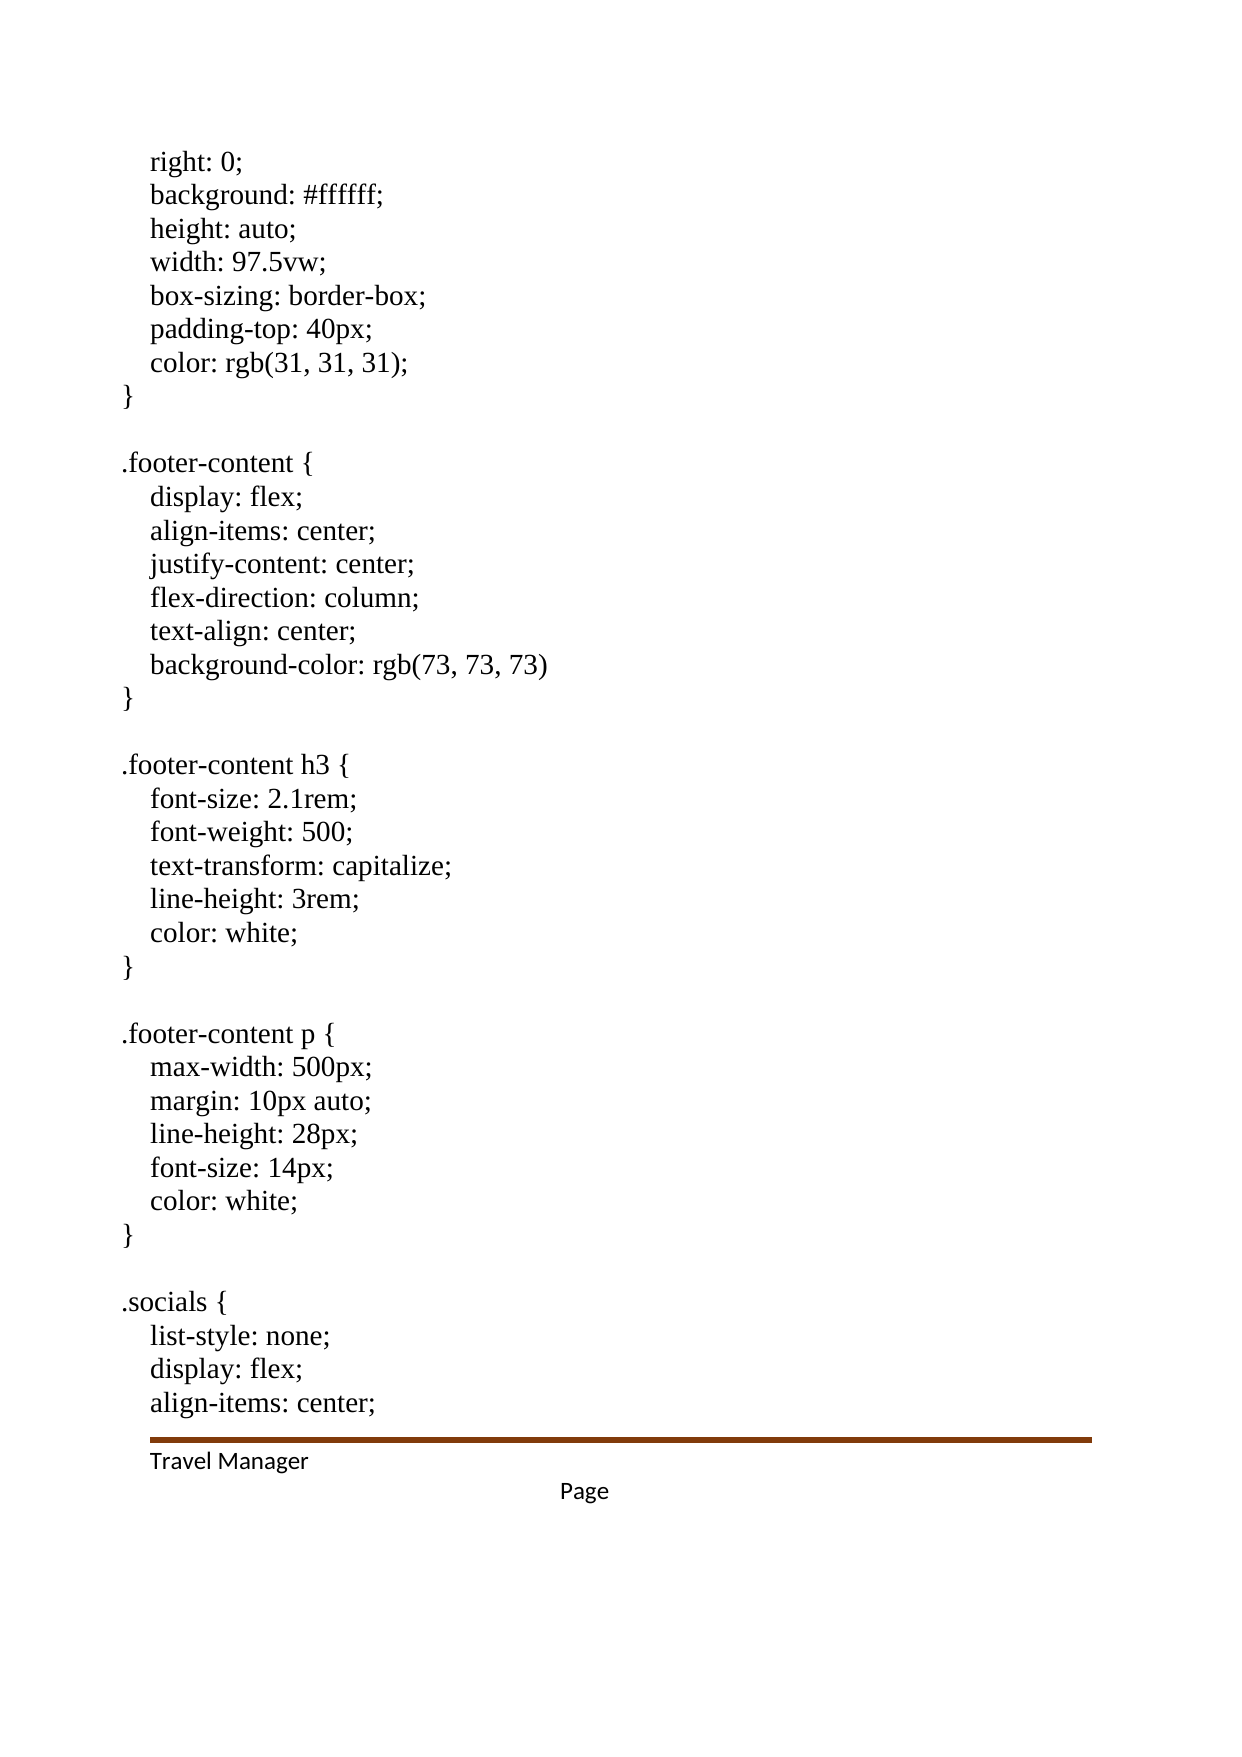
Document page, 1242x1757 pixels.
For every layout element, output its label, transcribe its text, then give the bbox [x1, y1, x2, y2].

text .socials { [121, 1284, 1102, 1318]
text .footer-content { [121, 446, 1102, 479]
text box-sizing: border-box; [121, 278, 1102, 311]
text align-items: center; [121, 1385, 1102, 1418]
text background-color: rgb(73, 73, 73) [121, 647, 1102, 680]
text } [121, 949, 1102, 982]
text line-height: 28px; [121, 1116, 1102, 1150]
text } [121, 1217, 1102, 1251]
text color: white; [121, 1183, 1102, 1217]
text right: 0; [121, 144, 1102, 177]
text line-height: 3rem; [121, 882, 1102, 915]
text max-width: 500px; [121, 1049, 1102, 1083]
text } [121, 680, 1102, 714]
text margin: 10px auto; [121, 1083, 1102, 1116]
text text-align: center; [121, 613, 1102, 647]
text background: #ffffff; [121, 177, 1102, 211]
text padding-top: 40px; [121, 311, 1102, 345]
text .footer-content p { [121, 1016, 1102, 1049]
text color: rgb(31, 31, 31); [121, 345, 1102, 378]
text display: flex; [121, 479, 1102, 513]
text flex-direction: column; [121, 580, 1102, 613]
text display: flex; [121, 1351, 1102, 1385]
text text-transform: capitalize; [121, 848, 1102, 882]
text color: white; [121, 915, 1102, 949]
text justify-content: center; [121, 546, 1102, 580]
text list-style: none; [121, 1318, 1102, 1351]
text font-size: 2.1rem; [121, 781, 1102, 814]
text .footer-content h3 { [121, 747, 1102, 781]
text font-size: 14px; [121, 1150, 1102, 1183]
text width: 97.5vw; [121, 244, 1102, 278]
text } [121, 378, 1102, 412]
text align-items: center; [121, 513, 1102, 546]
text height: auto; [121, 211, 1102, 244]
text font-weight: 500; [121, 814, 1102, 848]
